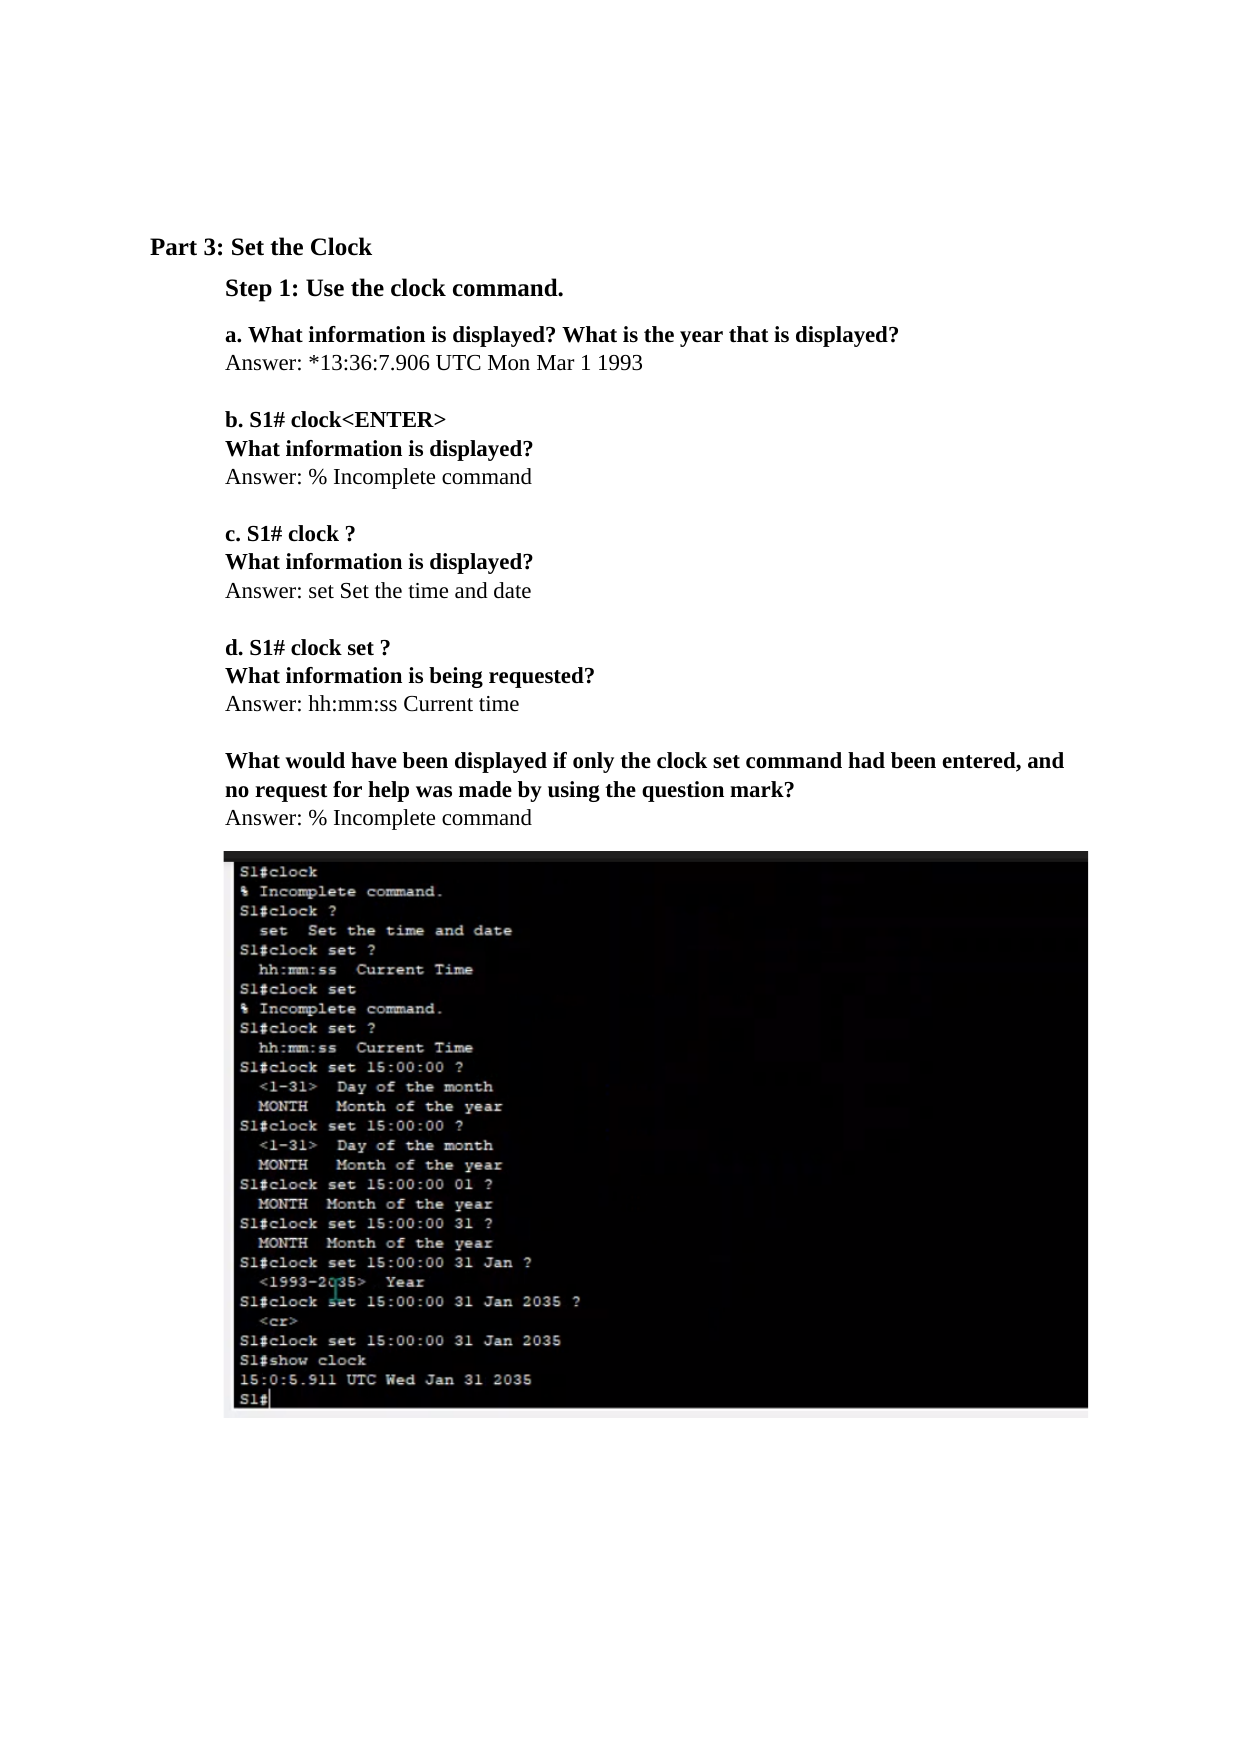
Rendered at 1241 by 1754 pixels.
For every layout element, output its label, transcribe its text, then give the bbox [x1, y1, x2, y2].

text Step 1: Use the clock command. [150, 273, 1090, 302]
list Answer: % Incomplete command [225, 463, 1090, 489]
subtitle Set the Clock [150, 232, 1090, 261]
list What information is displayed? [225, 548, 1090, 575]
picture [223, 851, 1089, 1418]
list Answer: % Incomplete command [225, 804, 1090, 831]
list What information is being requested? [225, 662, 1090, 688]
list What information is displayed? [225, 434, 1090, 461]
list d. S1# clock set ? [225, 634, 1090, 660]
list What would have been displayed if only the clock set command had been entered, and no request for help was made by using the question mark? [225, 747, 1090, 802]
list b. S1# clock<ENTER> [225, 406, 1090, 432]
list Answer: hh:mm:ss Current time [225, 691, 1090, 717]
list Answer: set Set the time and date [225, 577, 1090, 603]
list Answer: *13:36:7.906 UTC Mon Mar 1 1993 [225, 349, 1090, 376]
list a. What information is displayed? What is the year that is displayed? [225, 321, 1090, 347]
list c. S1# clock ? [225, 520, 1090, 546]
